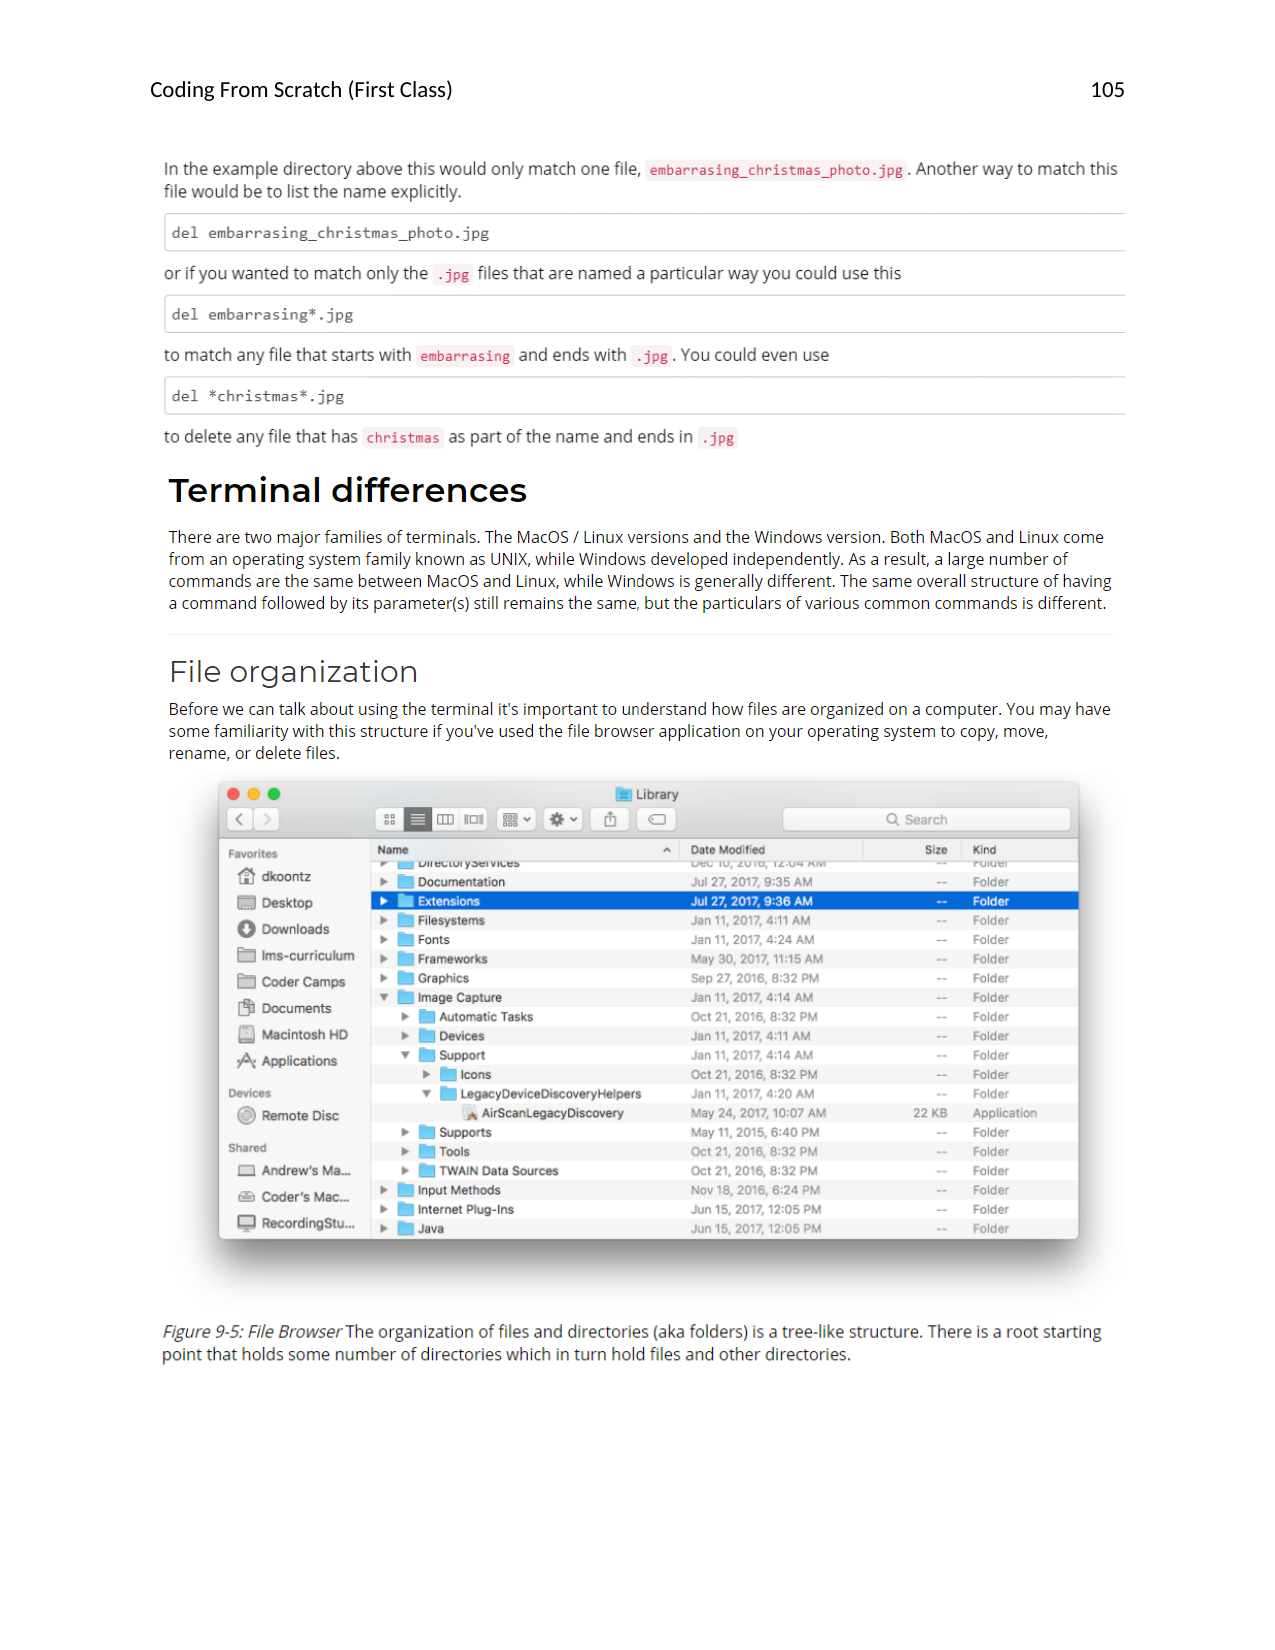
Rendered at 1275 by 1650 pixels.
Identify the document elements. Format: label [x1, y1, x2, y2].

picture [150, 770, 1125, 1382]
picture [150, 458, 1125, 769]
picture [150, 150, 1125, 456]
